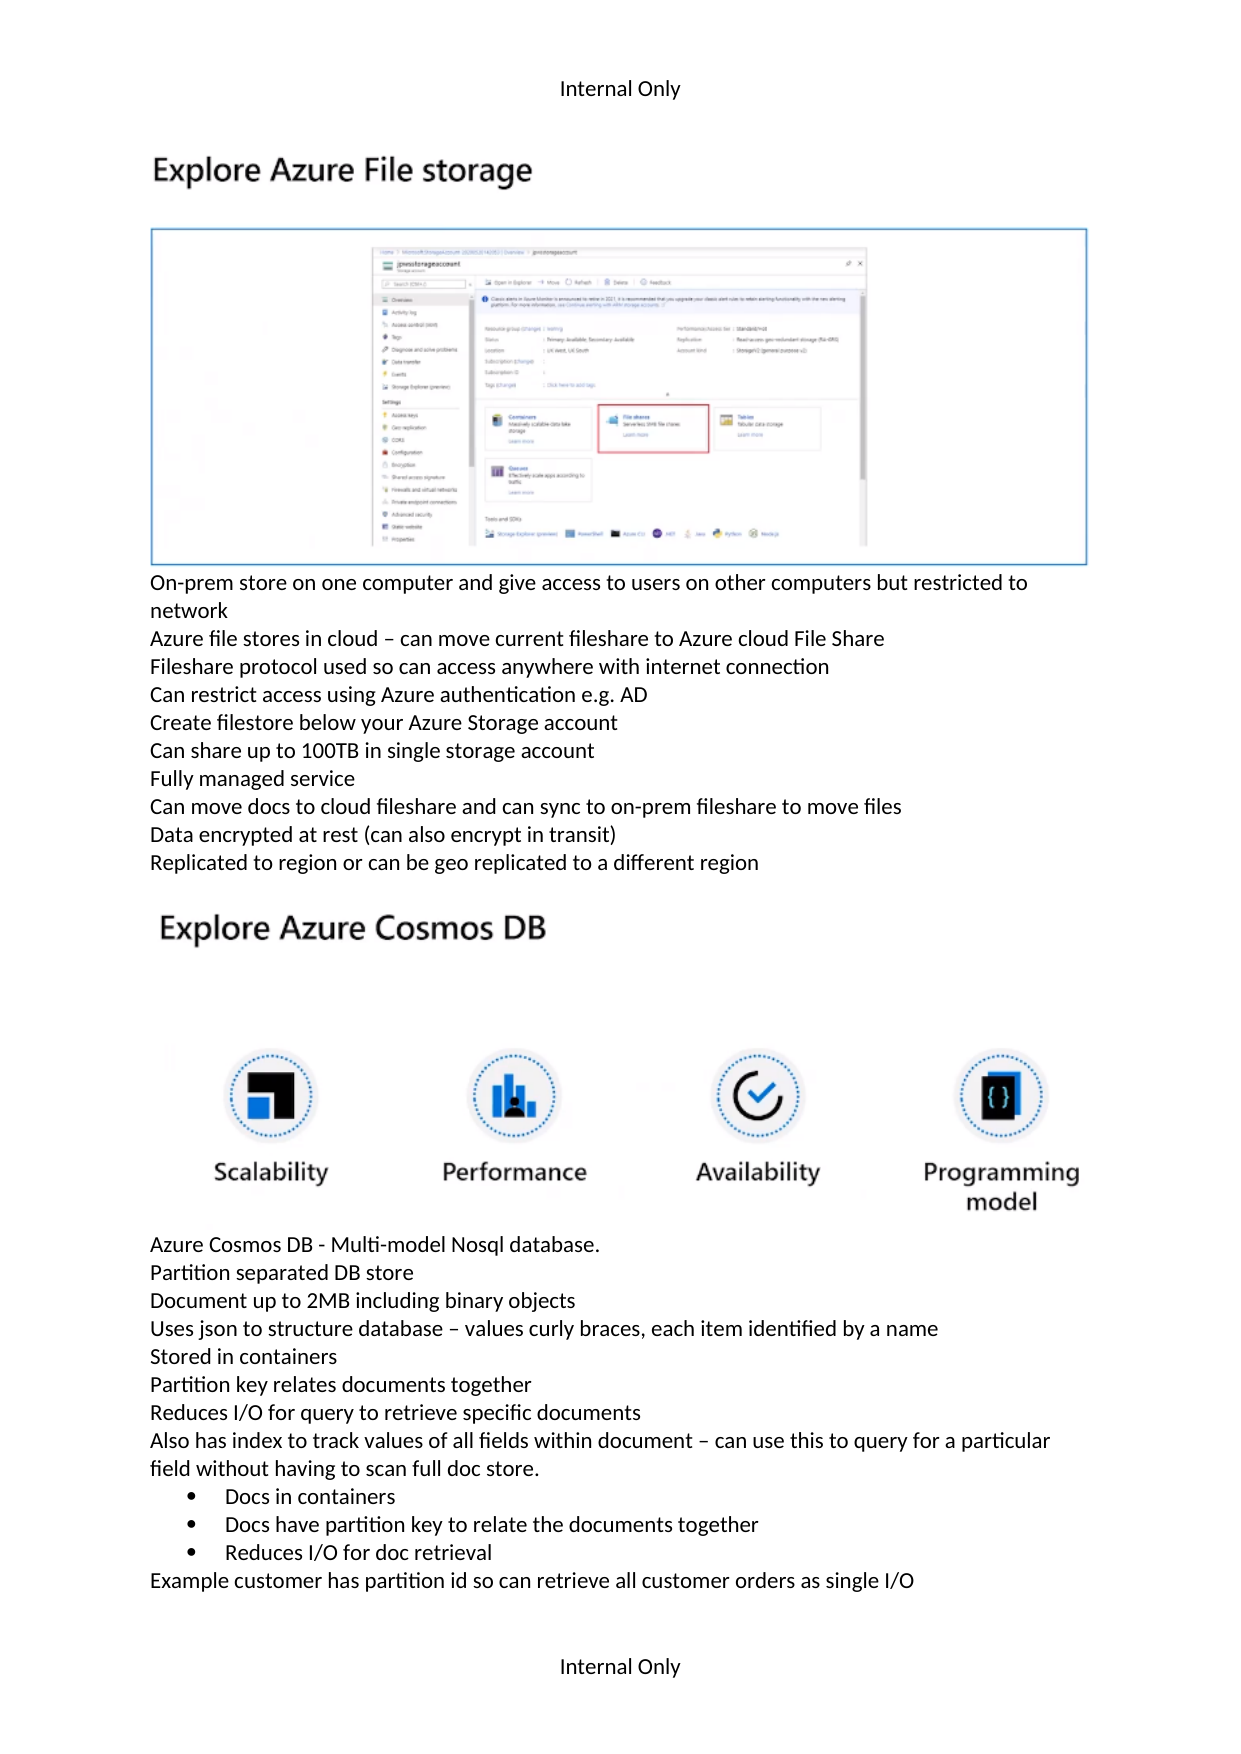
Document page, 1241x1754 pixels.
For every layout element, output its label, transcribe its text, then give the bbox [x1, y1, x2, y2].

picture [150, 150, 1091, 568]
text Azure file stores in cloud – can move current fileshare to Azure cloud File Share [150, 624, 1090, 652]
list Reduces I/O for doc retrieval [187, 1538, 1090, 1566]
text Can share up to 100TB in single storage account [150, 736, 1090, 764]
text Replicated to region or can be geo replicated to a different region [150, 848, 1090, 876]
text Can move docs to cloud fileshare and can sync to on-prem fileshare to move files [150, 792, 1090, 820]
text Uses json to structure database – values curly braces, each item identified by a name [150, 1314, 1090, 1342]
text Example customer has partition id so can retrieve all customer orders as single I/O [150, 1566, 1090, 1594]
text Can restrict access using Azure authentication e.g. AD [150, 680, 1090, 708]
text Reduces I/O for query to retrieve specific documents [150, 1398, 1090, 1426]
list Docs have partition key to relate the documents together [187, 1510, 1090, 1538]
text Create filestore below your Azure Storage account [150, 708, 1090, 736]
text Azure Cosmos DB - Multi-model Nosql database. [150, 1230, 1090, 1258]
list Docs in containers [187, 1482, 1090, 1510]
text Stored in containers [150, 1342, 1090, 1370]
text Fully managed service [150, 764, 1090, 792]
text Partition separated DB store [150, 1258, 1090, 1286]
text Document up to 2MB including binary objects [150, 1286, 1090, 1314]
text Partition key relates documents together [150, 1370, 1090, 1398]
text Fileshare protocol used so can access anywhere with internet connection [150, 652, 1090, 680]
text Data encrypted at rest (can also encrypt in transit) [150, 820, 1090, 848]
text On-prem store on one computer and give access to users on other computers but restricted to network [150, 568, 1090, 624]
text Also has index to track values of all fields within document – can use this to query for a particular field without having to scan full doc store. [150, 1426, 1090, 1482]
picture [150, 904, 1091, 1230]
